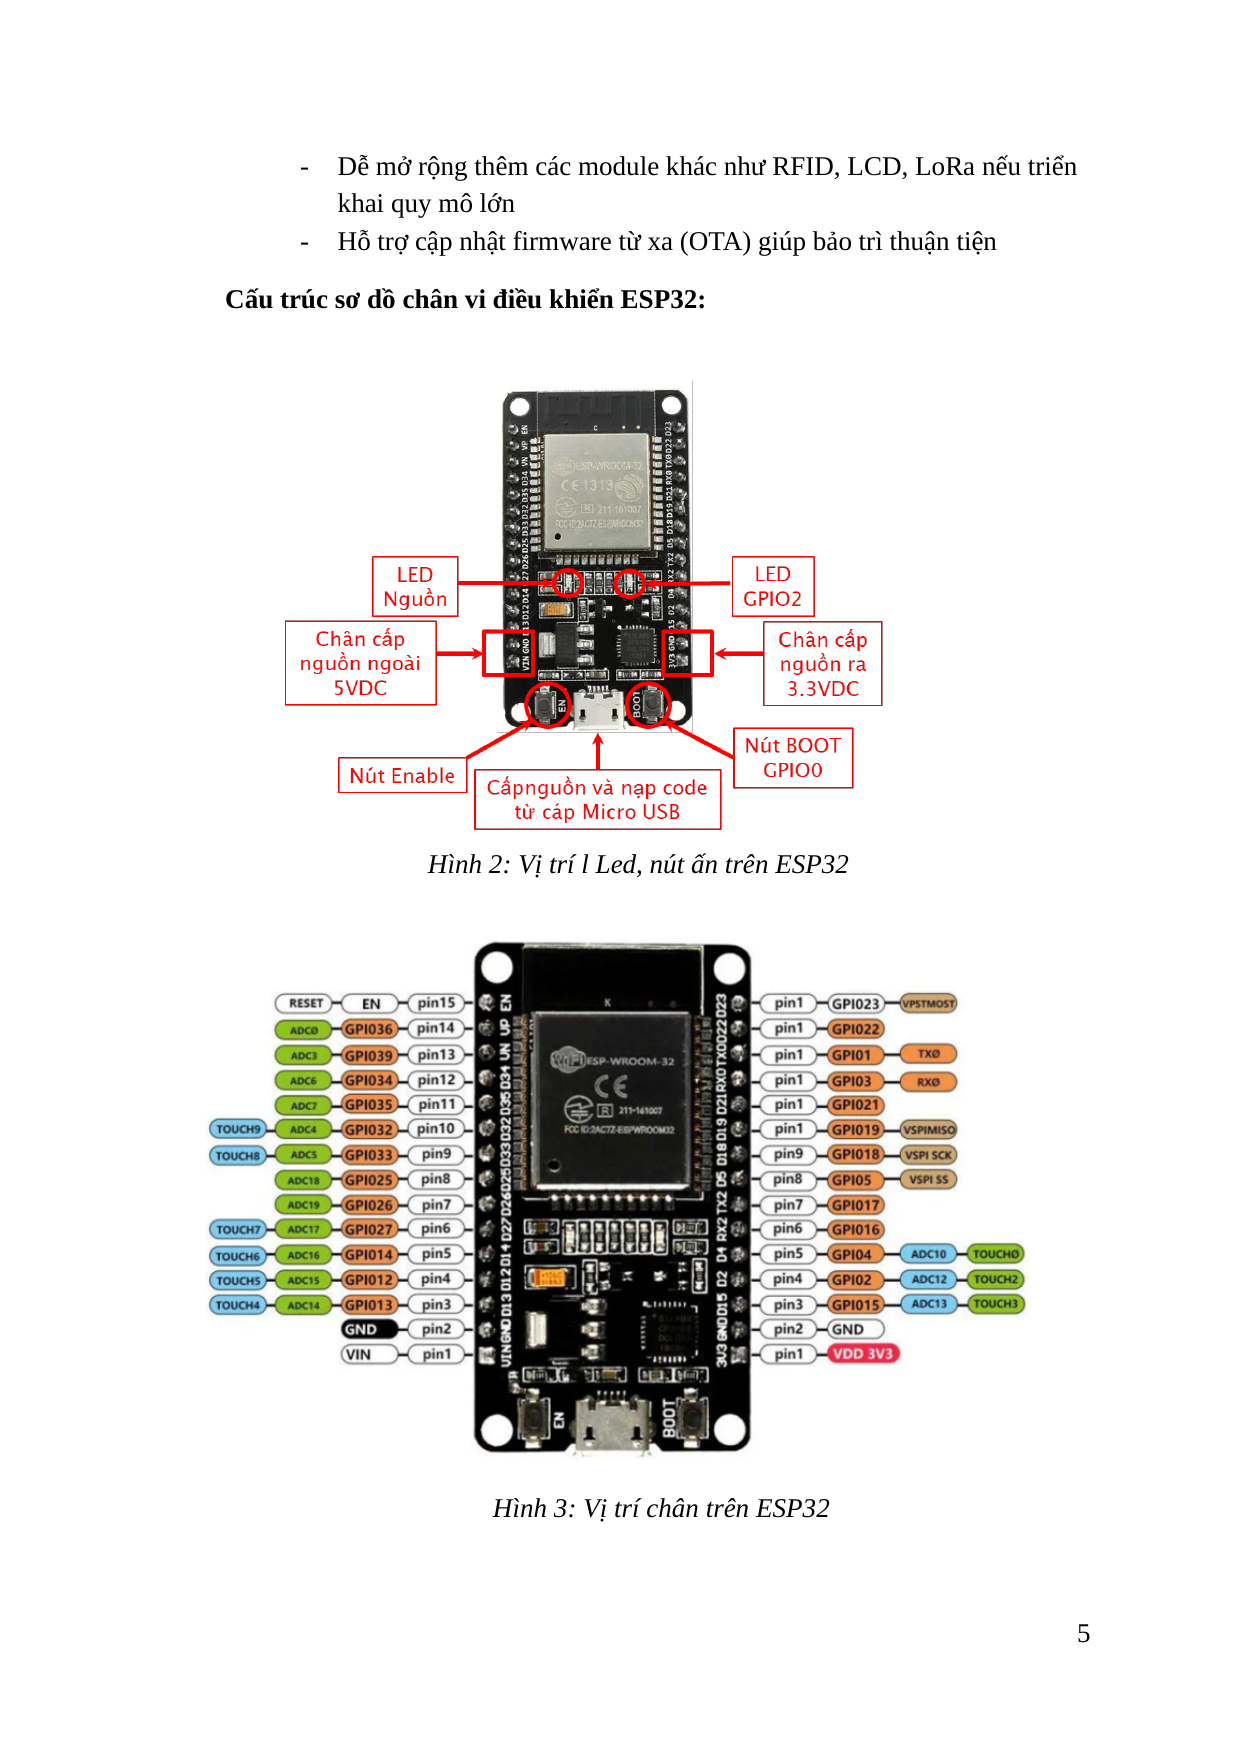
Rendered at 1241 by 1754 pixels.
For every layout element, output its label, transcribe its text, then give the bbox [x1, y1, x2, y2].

list Hỗ trợ cập nhật firmware từ xa (OTA) giúp bảo trì thuận tiện [300, 224, 1090, 256]
picture [205, 937, 1029, 1460]
text Cấu trúc sơ dồ chân vi điều khiển ESP32: [150, 283, 1090, 314]
picture [285, 381, 887, 835]
list Dễ mở rộng thêm các module khác như RFID, LCD, LoRa nếu triển khai quy mô lớn [300, 150, 1090, 218]
